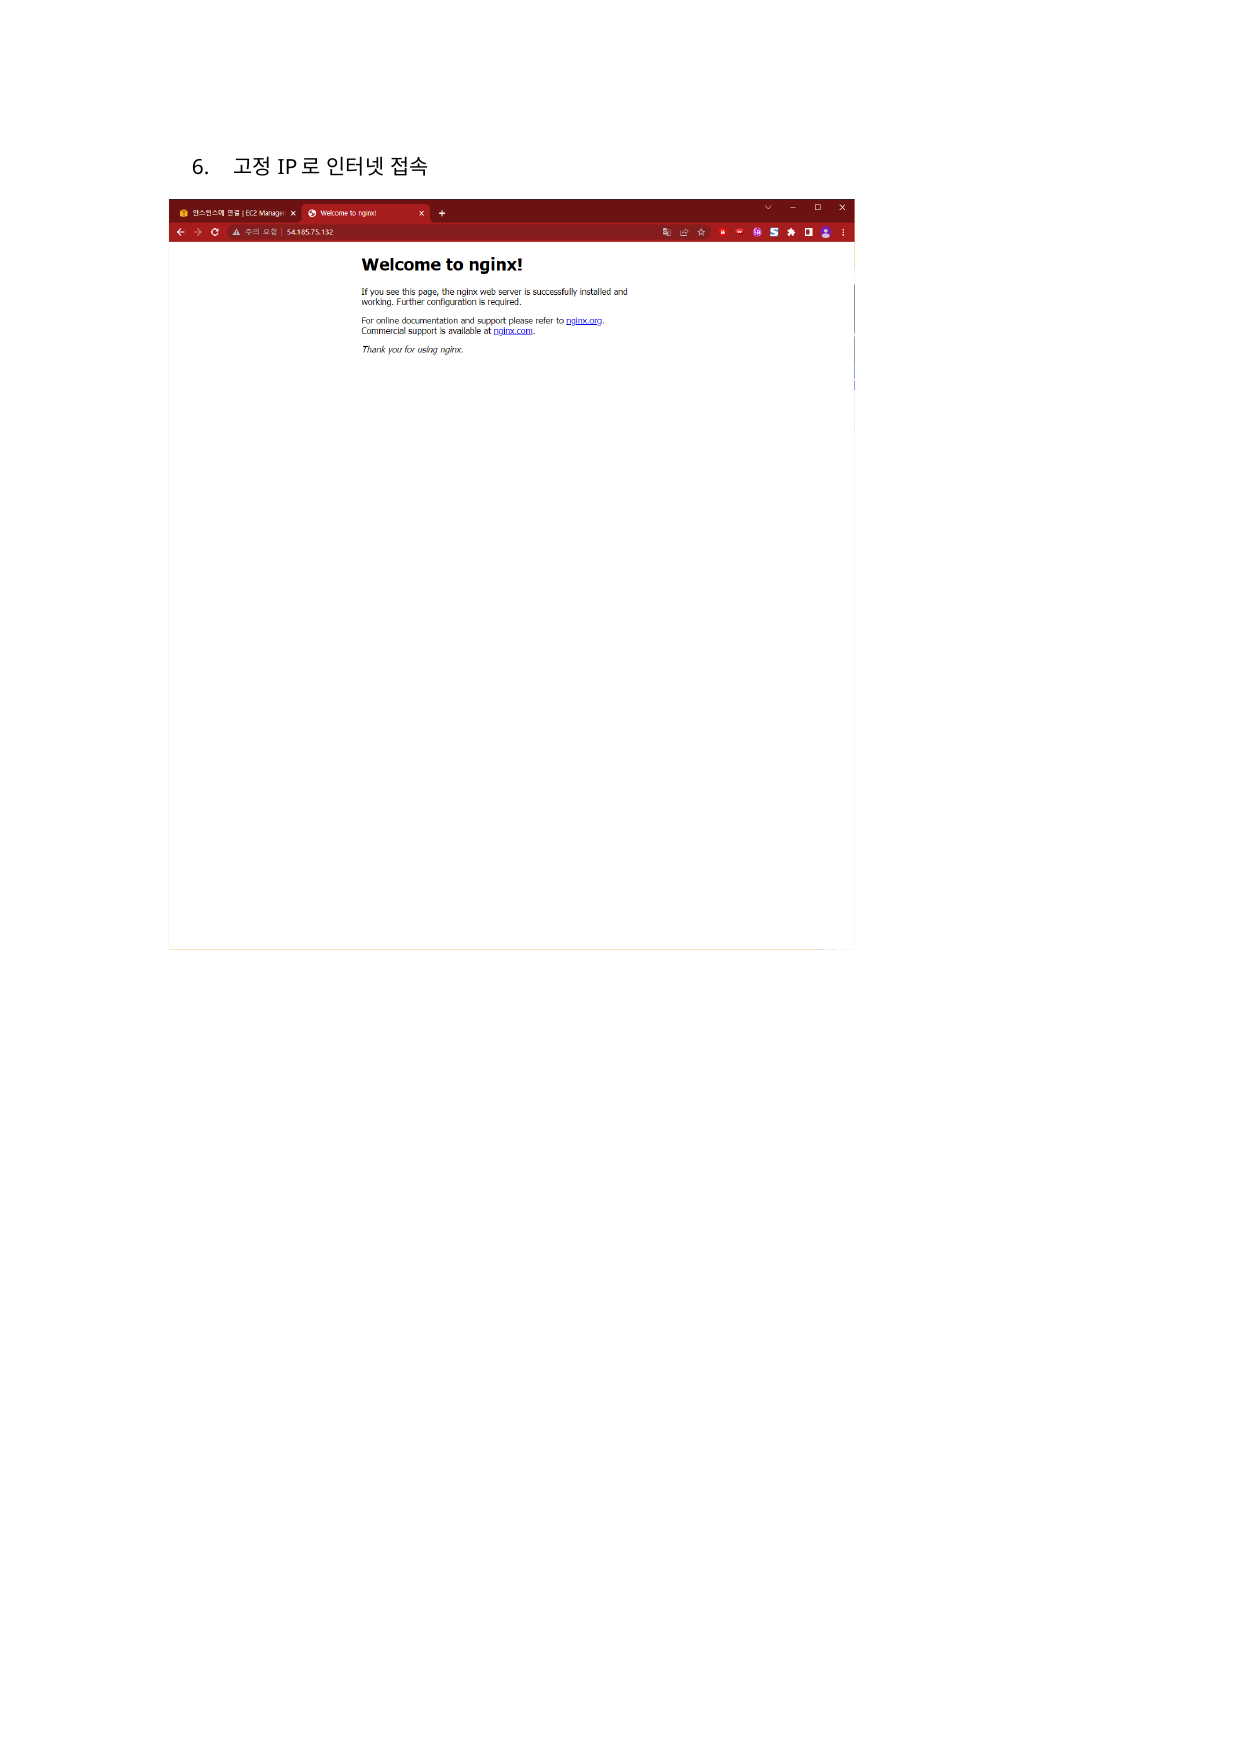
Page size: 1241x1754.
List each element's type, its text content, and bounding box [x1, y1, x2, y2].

subtitle 고정 IP로 인터넷 접속 [192, 150, 1090, 180]
